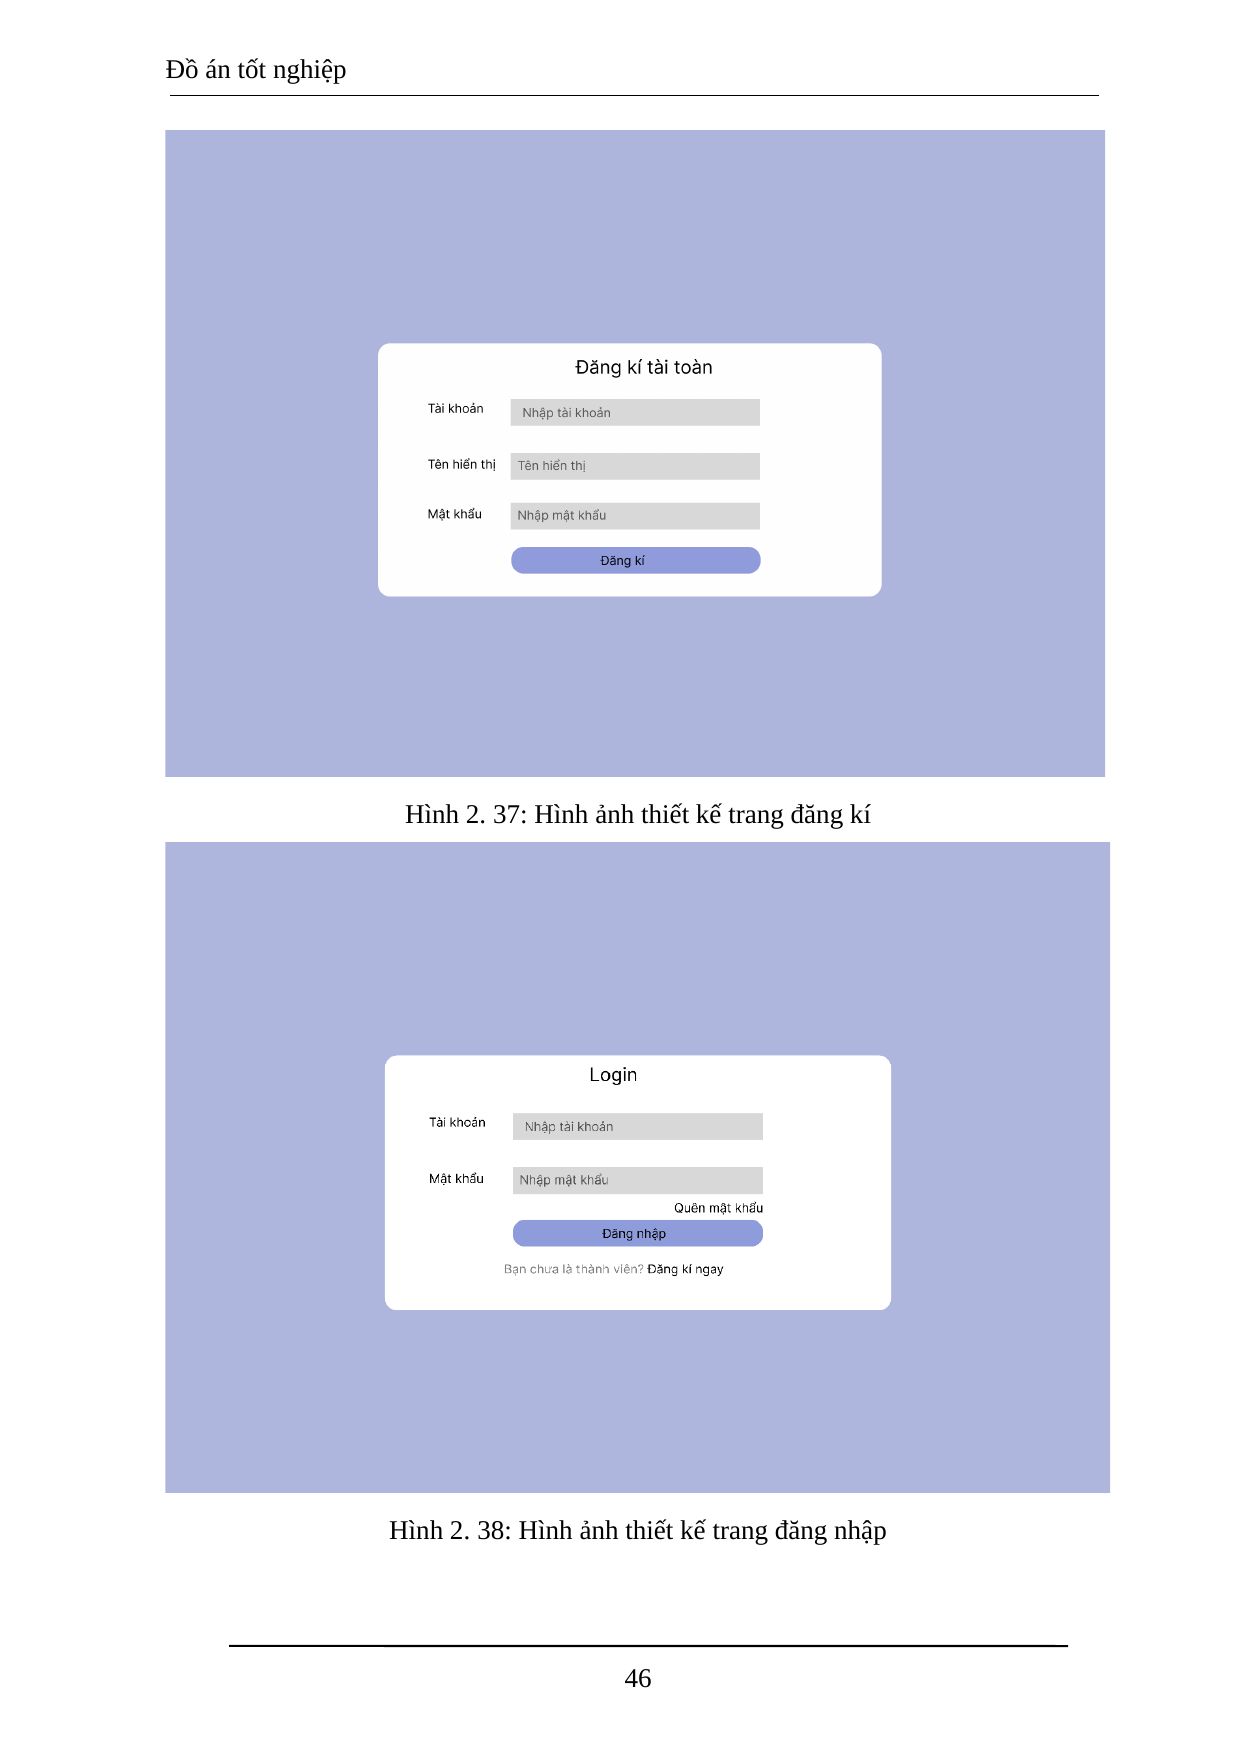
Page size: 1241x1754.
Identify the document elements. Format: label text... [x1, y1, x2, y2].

text Hình 2. 38: Hình ảnh thiết kế trang đăng nhập [165, 1514, 1110, 1545]
text Hình 2. 37: Hình ảnh thiết kế trang đăng kí [165, 798, 1110, 829]
picture [165, 842, 1111, 1493]
picture [165, 130, 1105, 777]
